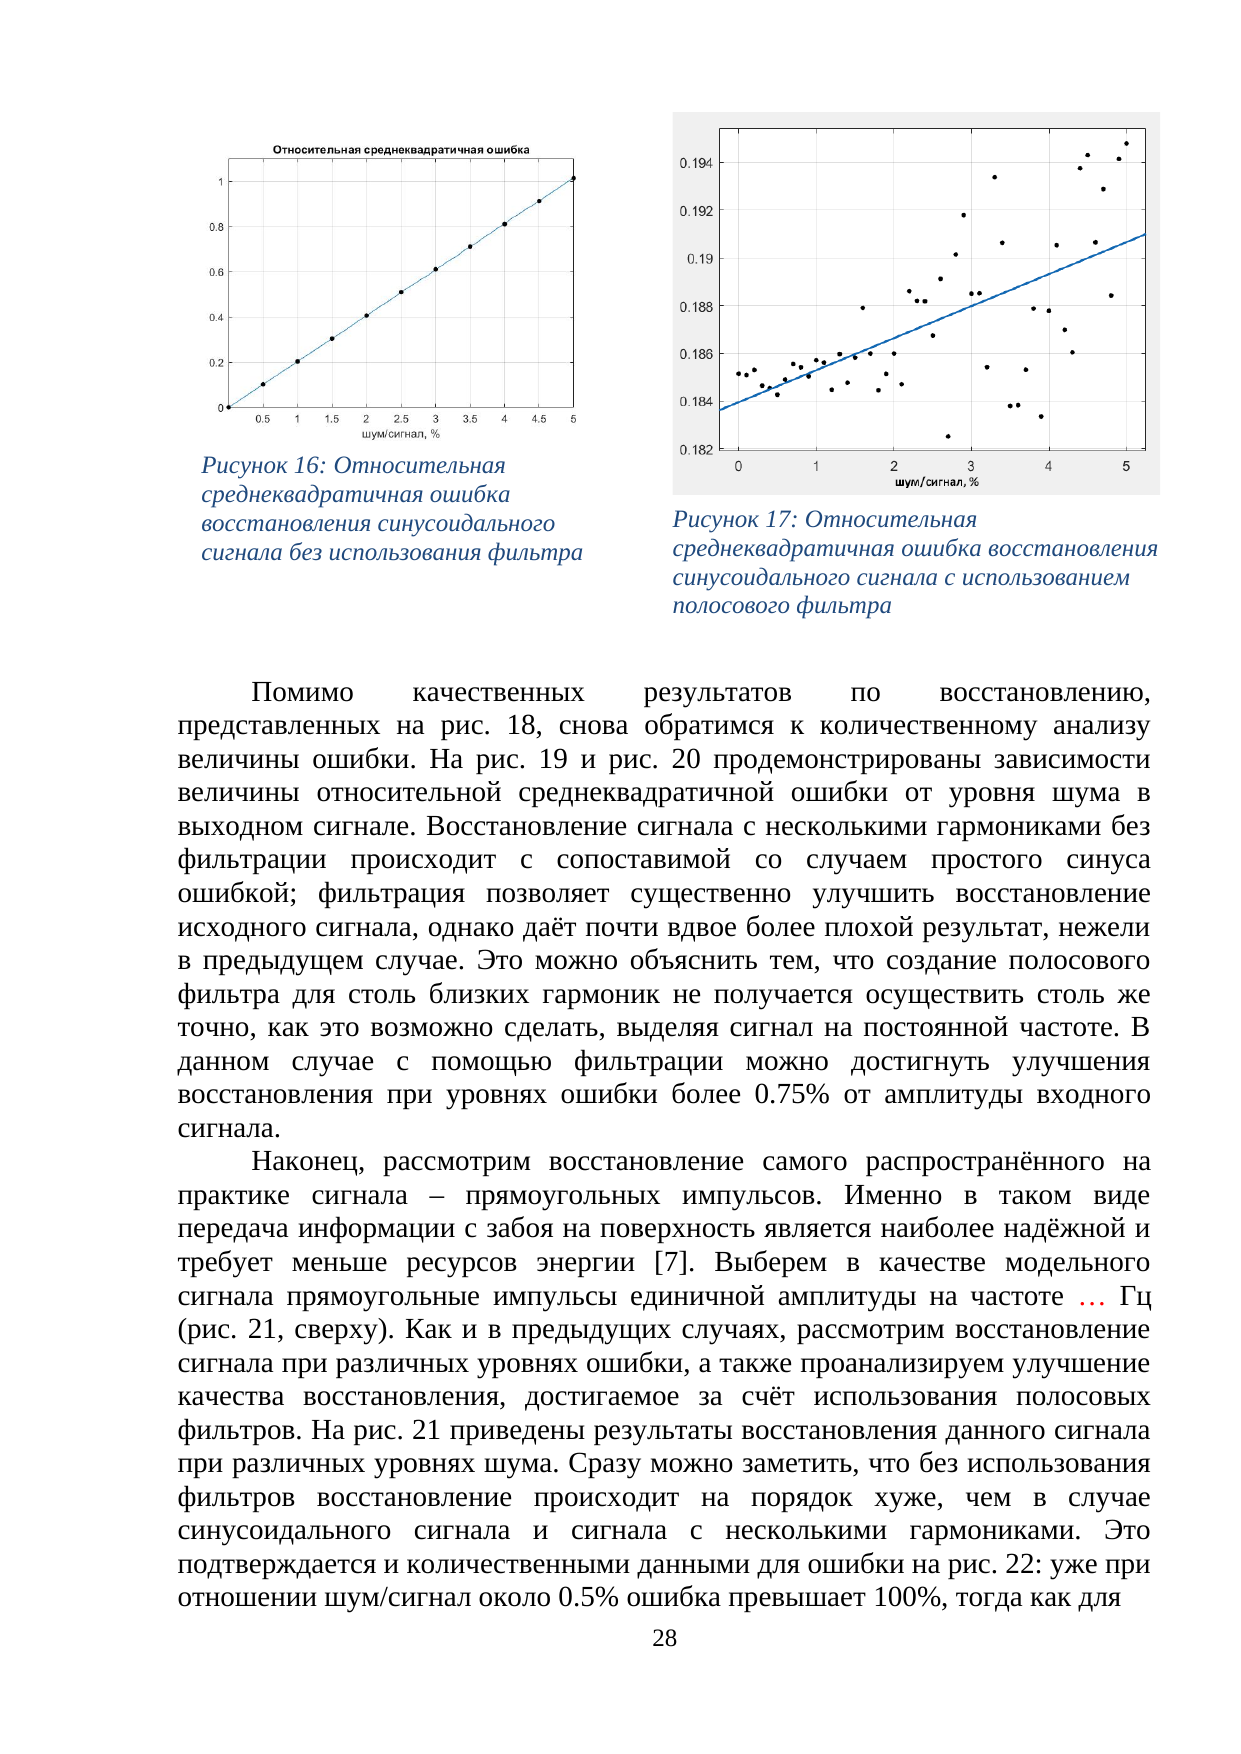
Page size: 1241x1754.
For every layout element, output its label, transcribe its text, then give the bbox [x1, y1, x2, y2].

text Помимо качественных результатов по восстановлению, представленных на рис. 18, снова обратимся к количественному анализу величины ошибки. На рис. 19 и рис. 20 продемонстрированы зависимости величины относительной среднеквадратичной ошибки от уровня шума в выходном сигнале. Восстановление сигнала с несколькими гармониками без фильтрации происходит с сопоставимой со случаем простого синуса ошибкой; фильтрация позволяет существенно улучшить восстановление исходного сигнала, однако даёт почти вдвое более плохой результат, нежели в предыдущем случае. Это можно объяснить тем, что создание полосового фильтра для столь близких гармоник не получается осуществить столь же точно, как это возможно сделать, выделяя сигнал на постоянной частоте. В данном случае с помощью фильтрации можно достигнуть улучшения восстановления при уровнях ошибки более 0.75% от амплитуды входного сигнала. [177, 674, 1152, 1143]
text Наконец, рассмотрим восстановление самого распространённого на практике сигнала – прямоугольных импульсов. Именно в таком виде передача информации с забоя на поверхность является наиболее надёжной и требует меньше ресурсов энергии [7]. Выберем в качестве модельного сигнала прямоугольные импульсы единичной амплитуды на частоте … Гц (рис. 21, сверху). Как и в предыдущих случаях, рассмотрим восстановление сигнала при различных уровнях ошибки, а также проанализируем улучшение качества восстановления, достигаемое за счёт использования полосовых фильтров. На рис. 21 приведены результаты восстановления данного сигнала при различных уровнях шума. Сразу можно заметить, что без использования фильтров восстановление происходит на порядок хуже, чем в случае синусоидального сигнала и сигнала с несколькими гармониками. Это подтверждается и количественными данными для ошибки на рис. 22: уже при отношении шум/сигнал около 0.5% ошибка превышает 100%, тогда как для [177, 1143, 1152, 1613]
picture [672, 112, 1160, 495]
picture [200, 135, 582, 441]
